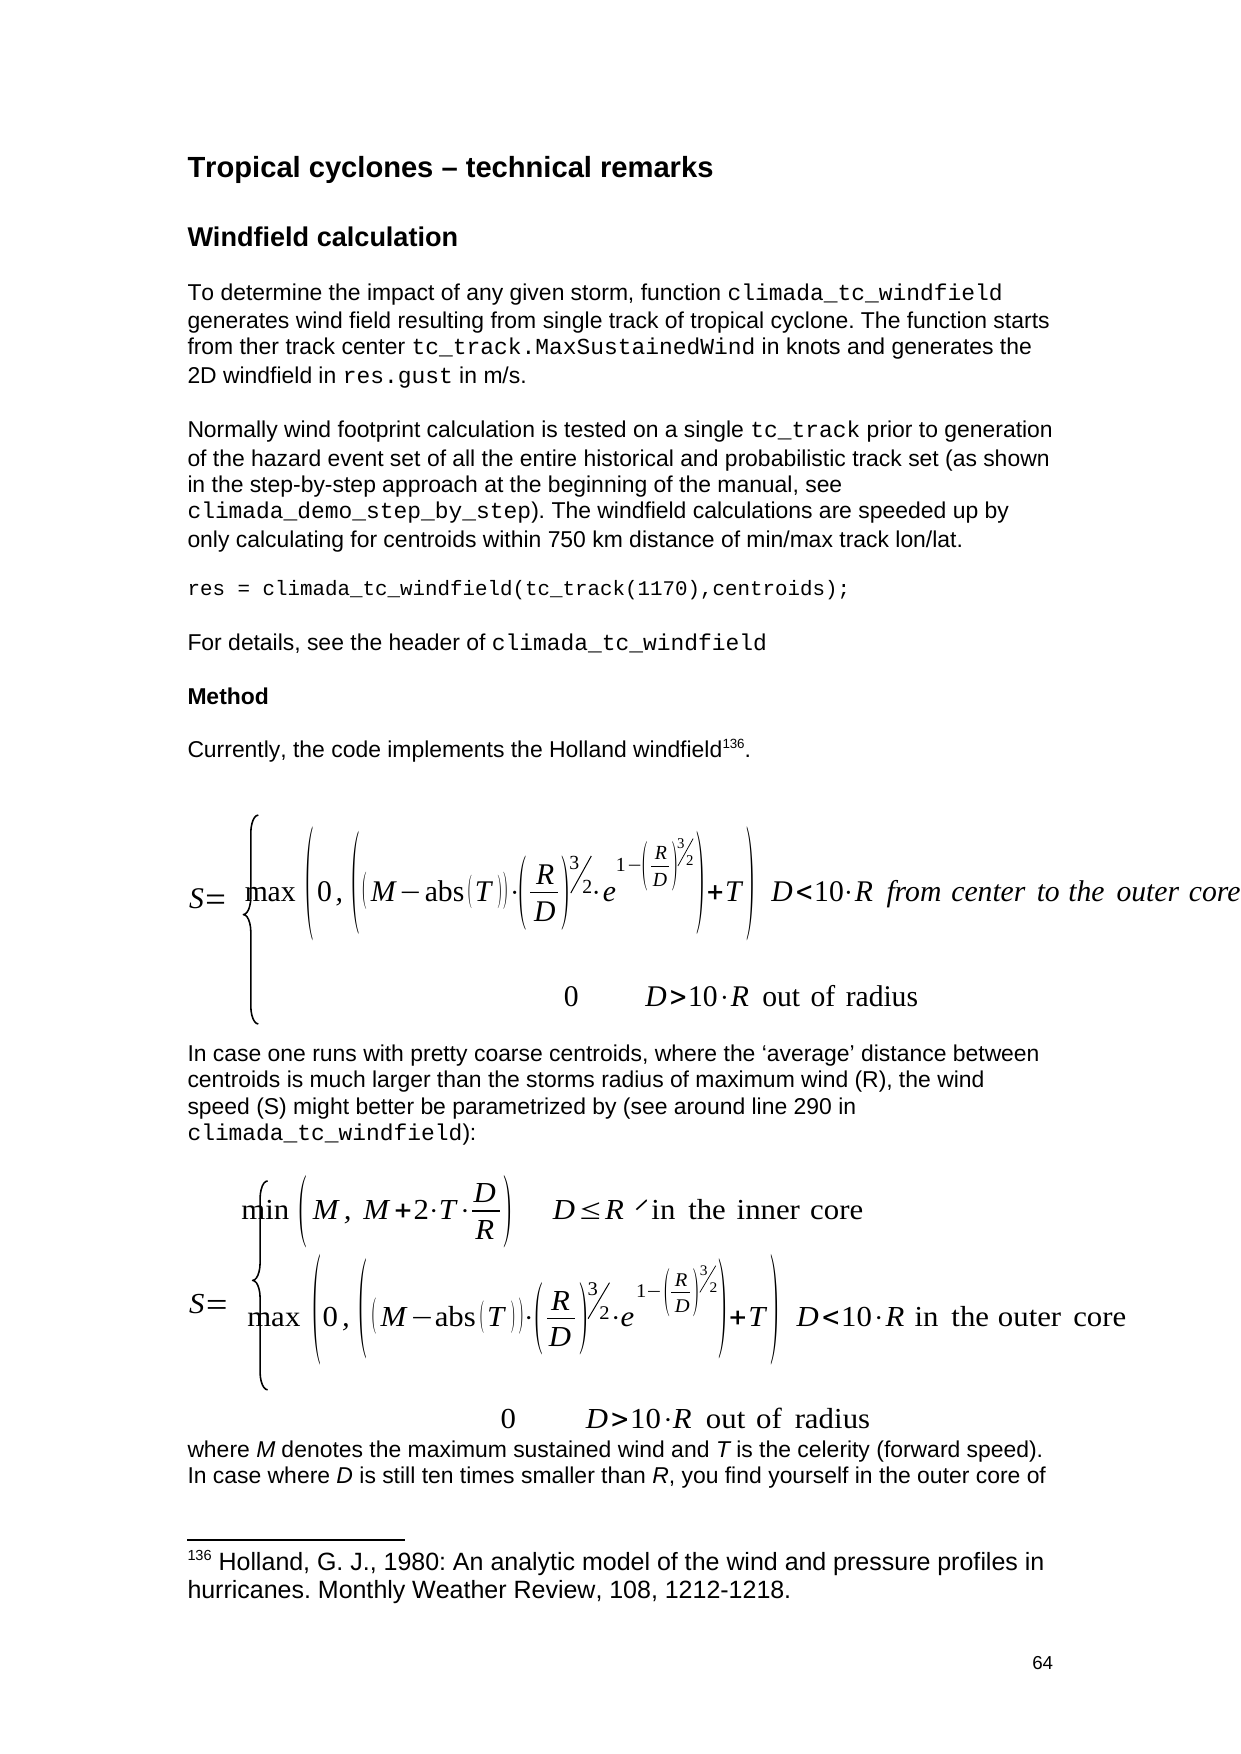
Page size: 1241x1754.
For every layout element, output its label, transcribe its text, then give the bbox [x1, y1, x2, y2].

subtitle Tropical cyclones – technical remarks [187, 150, 1053, 183]
text Currently, the code implements the Holland windfield. [187, 736, 1053, 762]
text In case one runs with pretty coarse centroids, where the ‘average’ distance between centroids is much larger than the storms radius of maximum wind (R), the wind speed (S) might better be parametrized by (see around line 290 in climada_tc_windfield): [187, 1040, 1053, 1147]
text Normally wind footprint calculation is tested on a single tc_track prior to generation of the hazard event set of all the entire historical and probabilistic track set (as shown in the step-by-step approach at the beginning of the manual, see climada_demo_step_by_step). The windfield calculations are speeded up by only calculating for centroids within 750 km distance of min/max track lon/lat. [187, 416, 1053, 552]
text For details, see the header of climada_tc_windfield [187, 628, 1053, 657]
text To determine the impact of any given storm, function climada_tc_windfield generates wind field resulting from single track of tropical cyclone. The function starts from ther track center tc_track.MaxSustainedWind in knots and generates the 2D windfield in res.gust in m/s. [187, 279, 1053, 390]
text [187, 1436, 1053, 1488]
text Method [187, 683, 1053, 709]
subtitle Windfield calculation [187, 221, 1053, 252]
text res = climada_tc_windfield(tc_track(1170),centroids); [187, 578, 1053, 602]
